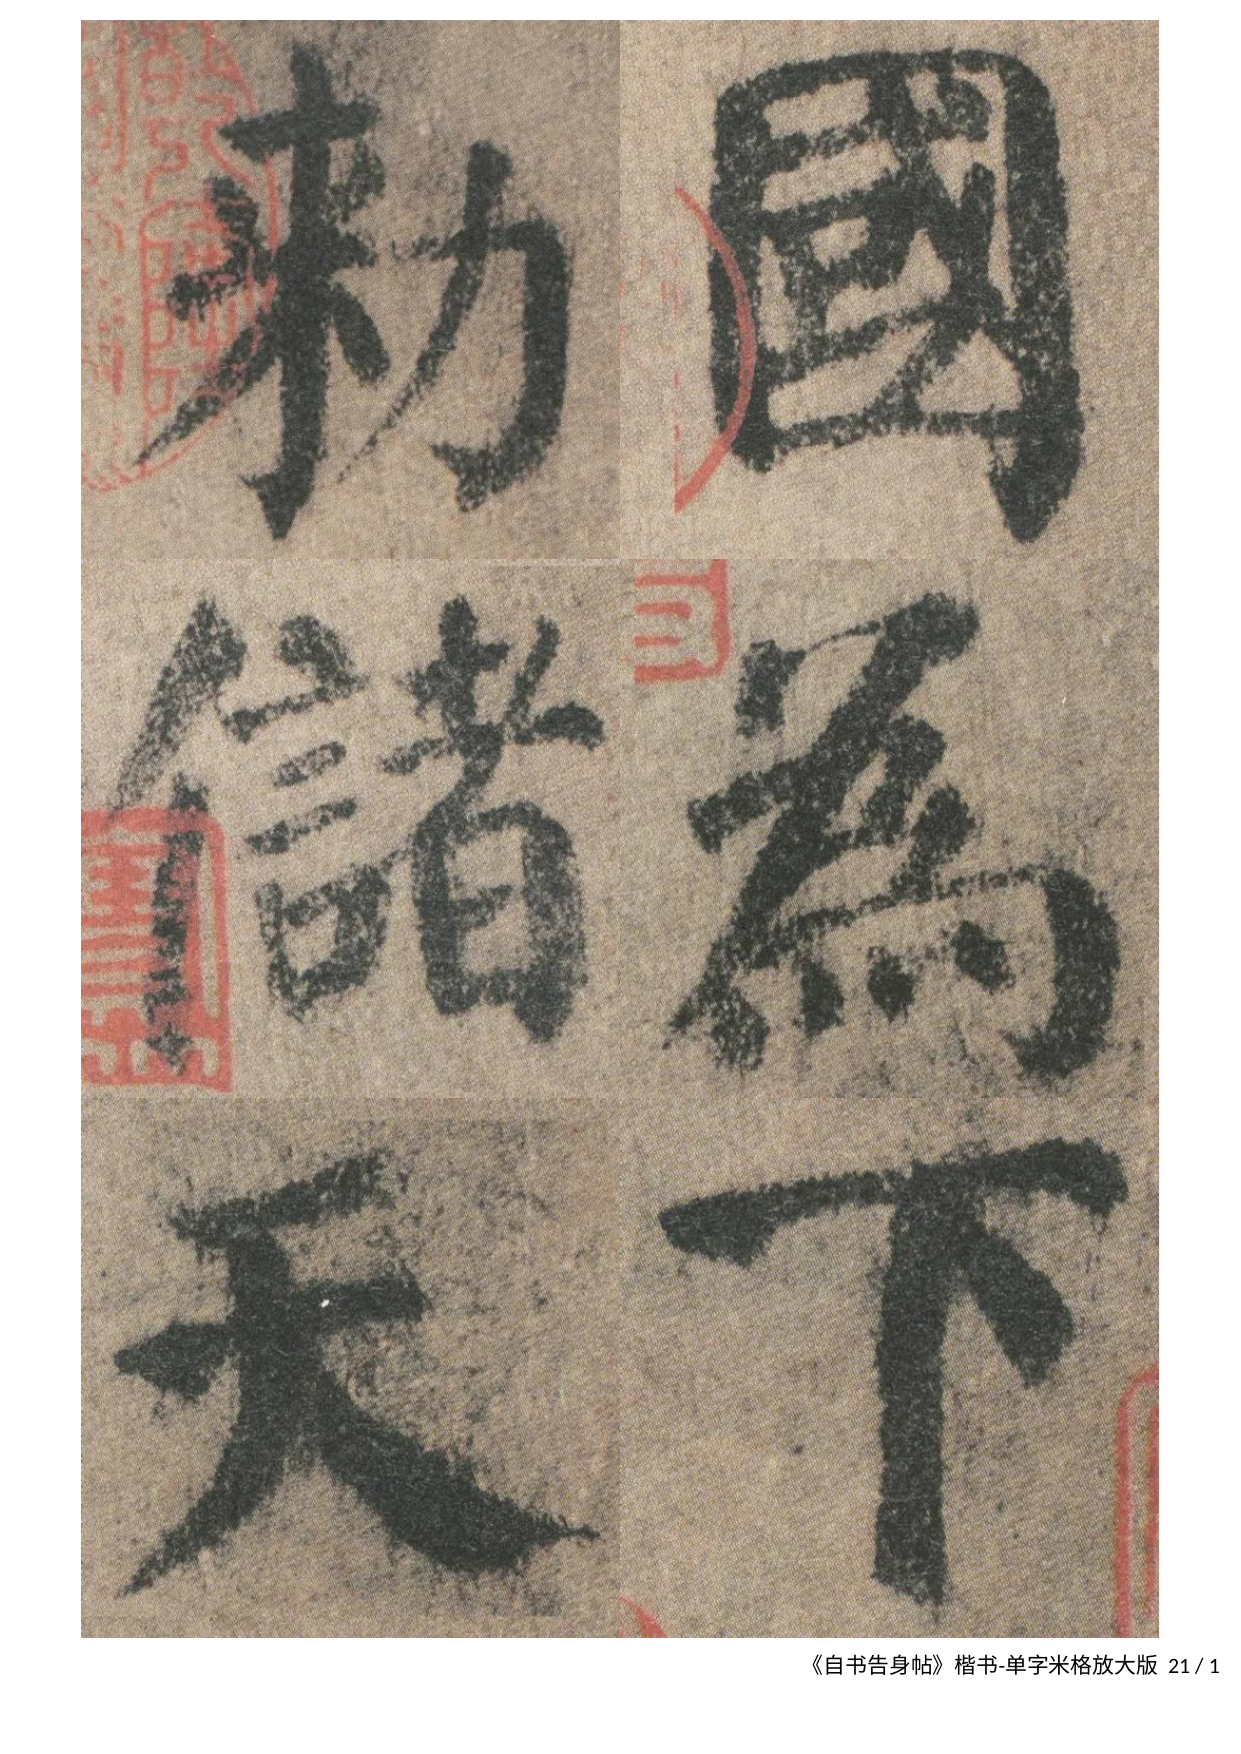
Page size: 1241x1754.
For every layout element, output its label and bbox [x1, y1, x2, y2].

picture [81, 20, 1160, 1638]
